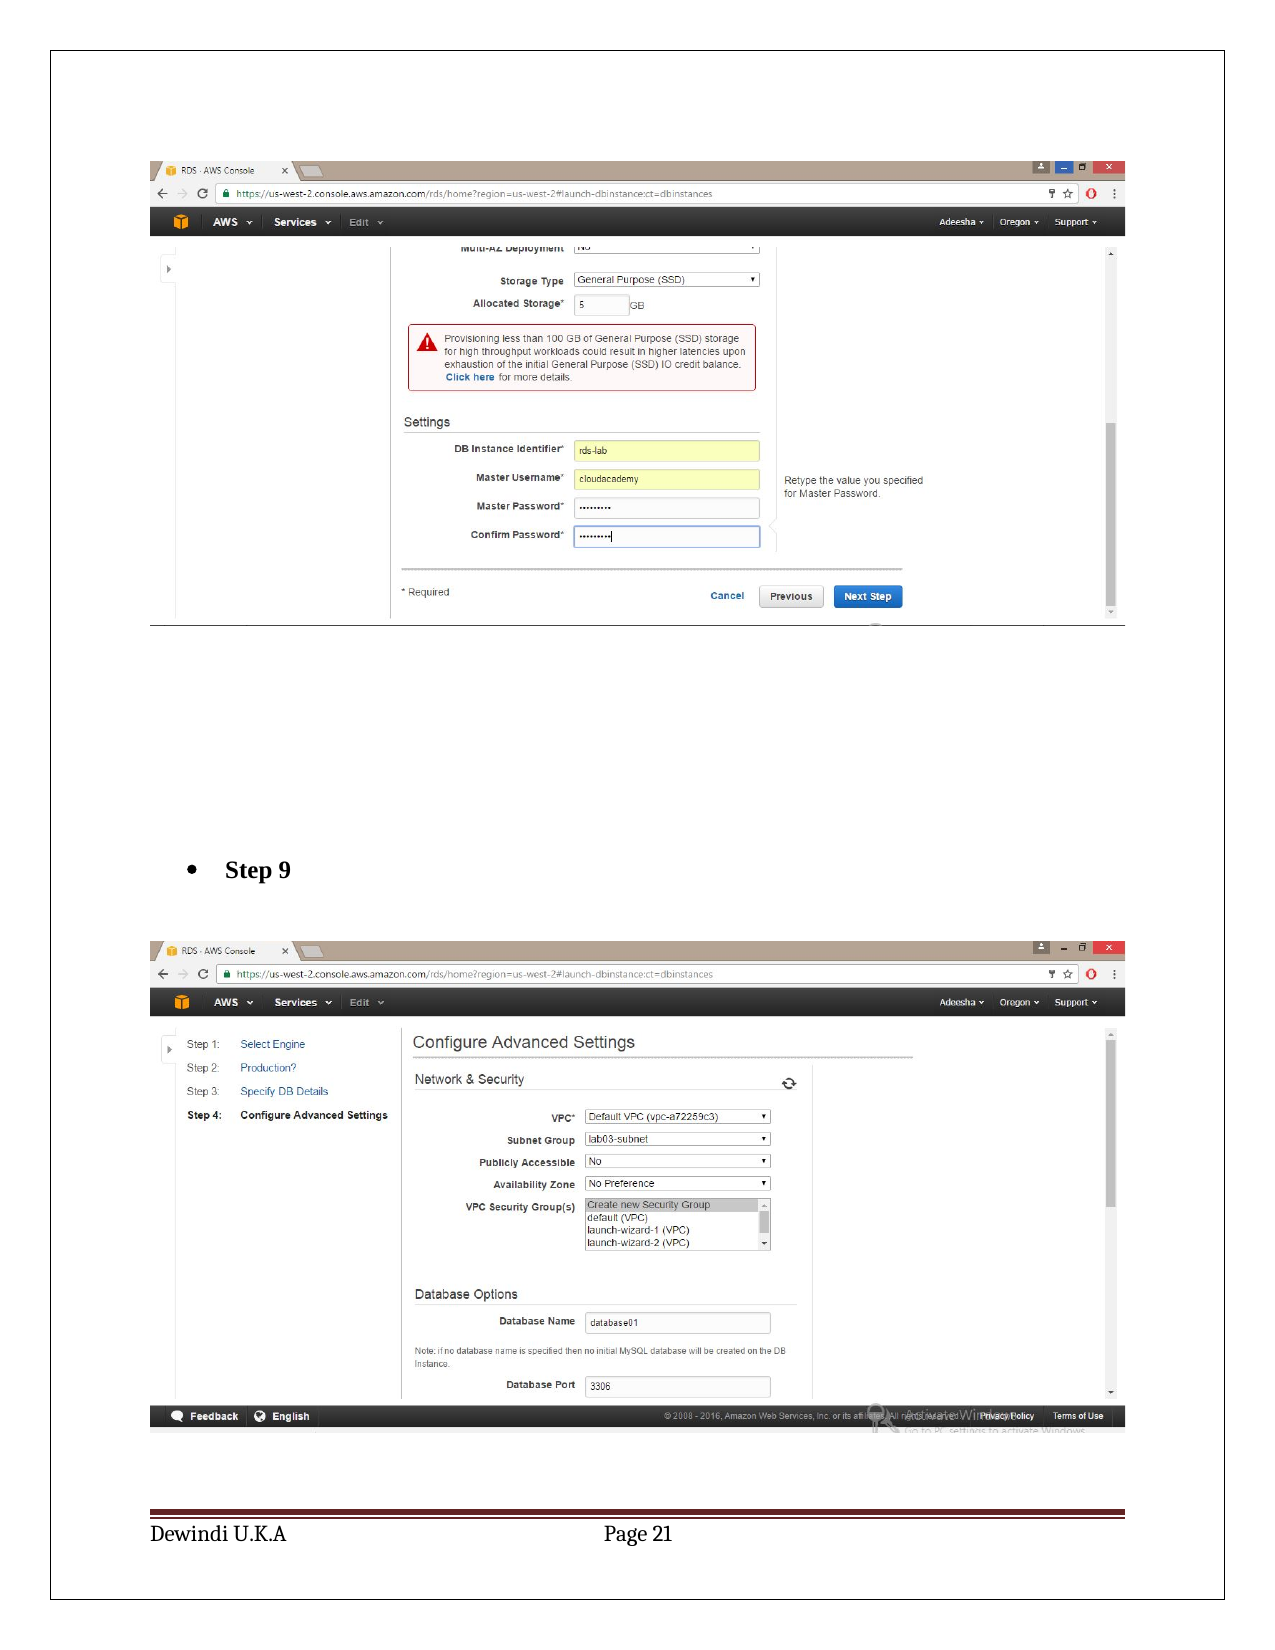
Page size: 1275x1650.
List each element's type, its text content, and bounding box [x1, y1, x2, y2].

list Step 9 [187, 855, 1125, 883]
picture [150, 941, 1125, 1433]
picture [150, 161, 1125, 626]
